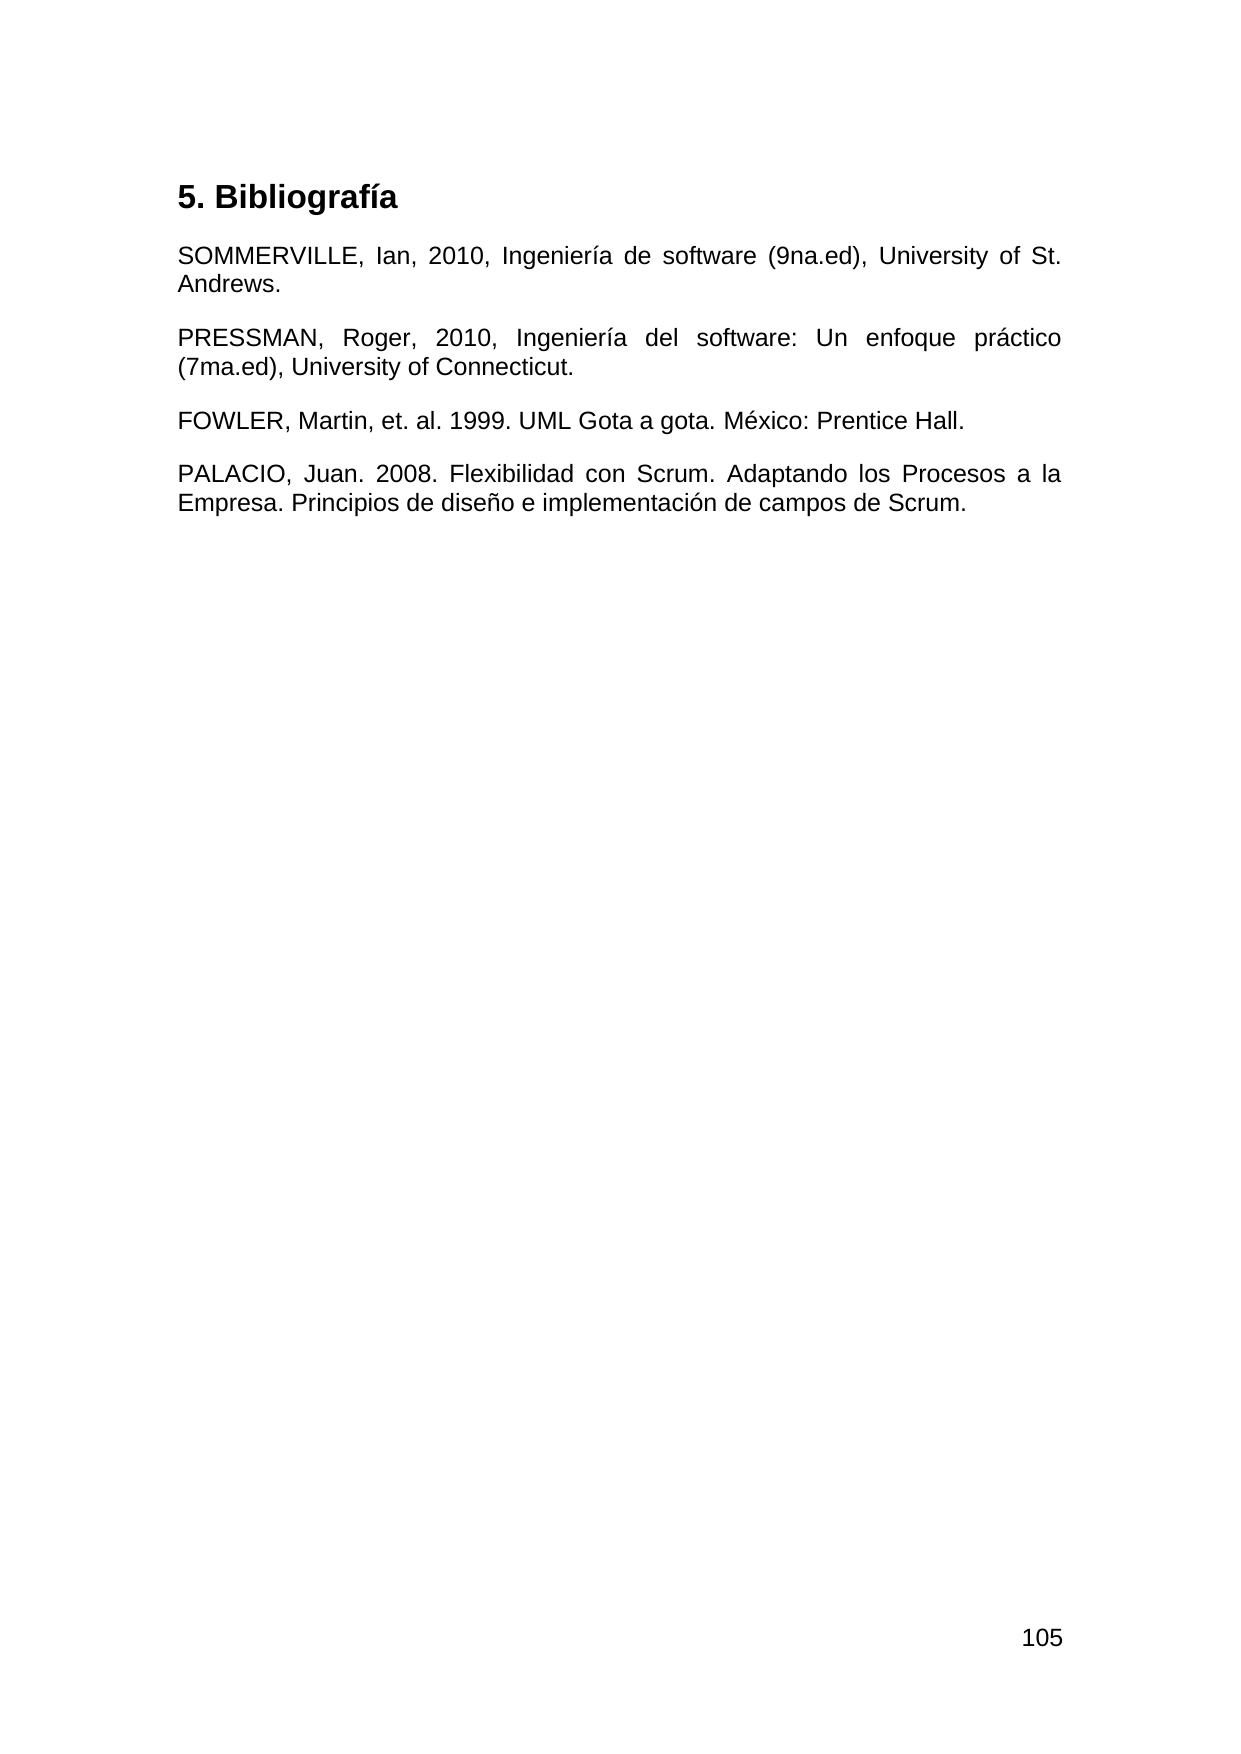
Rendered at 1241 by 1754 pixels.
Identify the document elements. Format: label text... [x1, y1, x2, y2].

text PRESSMAN, Roger, 2010, Ingeniería del software: Un enfoque práctico (7ma.ed), University of Connecticut. [177, 323, 1063, 381]
text PALACIO, Juan. 2008. Flexibilidad con Scrum. Adaptando los Procesos a la Empresa. Principios de diseño e implementación de campos de Scrum. [177, 459, 1063, 517]
text SOMMERVILLE, Ian, 2010, Ingeniería de software (9na.ed), University of St. Andrews. [177, 241, 1063, 298]
text FOWLER, Martin, et. al. 1999. UML Gota a gota. México: Prentice Hall. [177, 406, 1063, 434]
text 5. Bibliografía [177, 177, 1063, 216]
